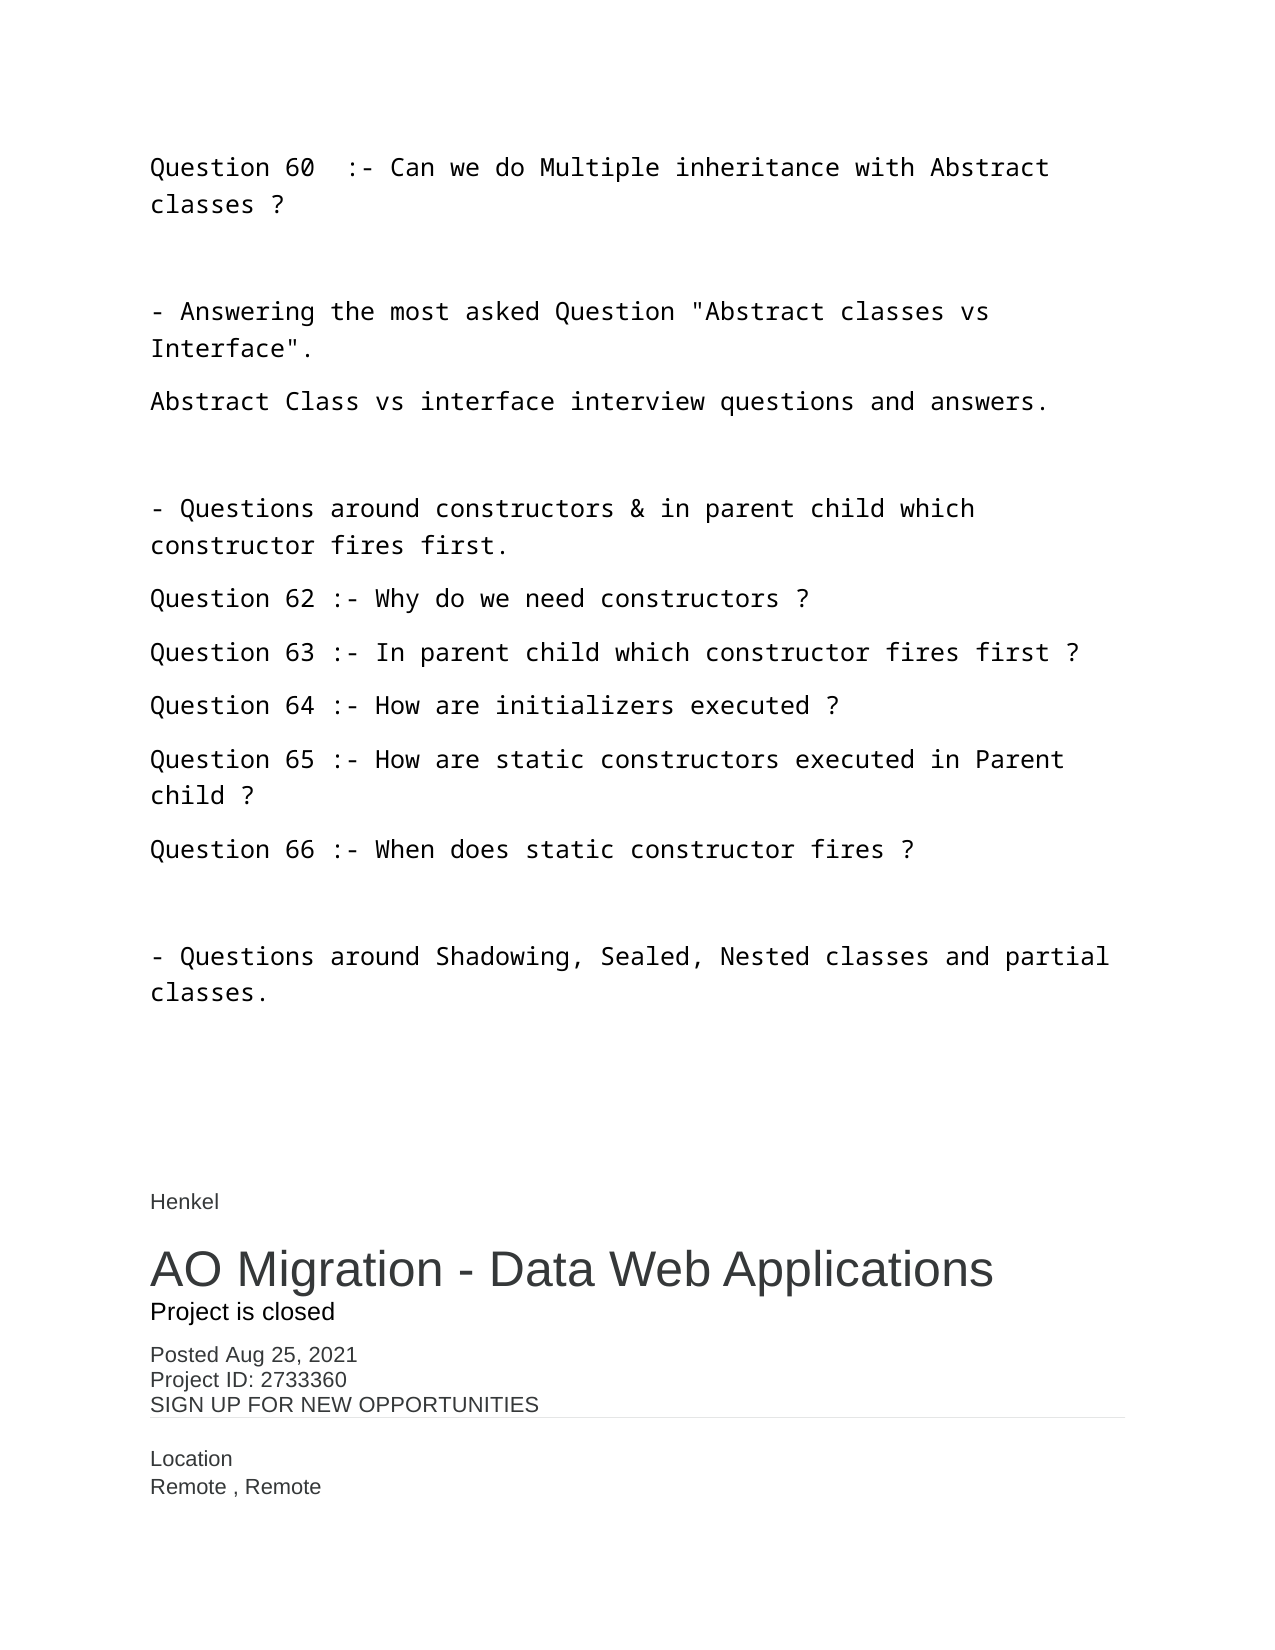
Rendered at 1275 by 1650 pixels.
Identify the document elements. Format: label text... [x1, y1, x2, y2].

text Question 64 :- How are initializers executed ? [150, 688, 1125, 722]
text Posted Aug 25, 2021 [150, 1342, 1125, 1367]
text - Answering the most asked Question "Abstract classes vs Interface". [150, 294, 1125, 364]
text Project ID: 2733360 [150, 1367, 1125, 1392]
text AO Migration - Data Web Applications [150, 1239, 1125, 1297]
text Project is closed [150, 1297, 1125, 1325]
text Question 60 :- Can we do Multiple inheritance with Abstract classes ? [150, 150, 1125, 221]
text - Questions around Shadowing, Sealed, Nested classes and partial classes. [150, 938, 1125, 1009]
text Henkel [150, 1189, 1125, 1214]
text Location [150, 1446, 1125, 1471]
text Question 66 :- When does static constructor fires ? [150, 831, 1125, 866]
text Remote , Remote [150, 1474, 1125, 1499]
text Question 65 :- How are static constructors executed in Parent child ? [150, 741, 1125, 812]
text SIGN UP FOR NEW OPPORTUNITIES [150, 1392, 1125, 1417]
text Question 62 :- Why do we need constructors ? [150, 581, 1125, 615]
text Abstract Class vs interface interview questions and answers. [150, 384, 1125, 418]
text Question 63 :- In parent child which constructor fires first ? [150, 634, 1125, 668]
text - Questions around constructors & in parent child which constructor fires first. [150, 491, 1125, 562]
